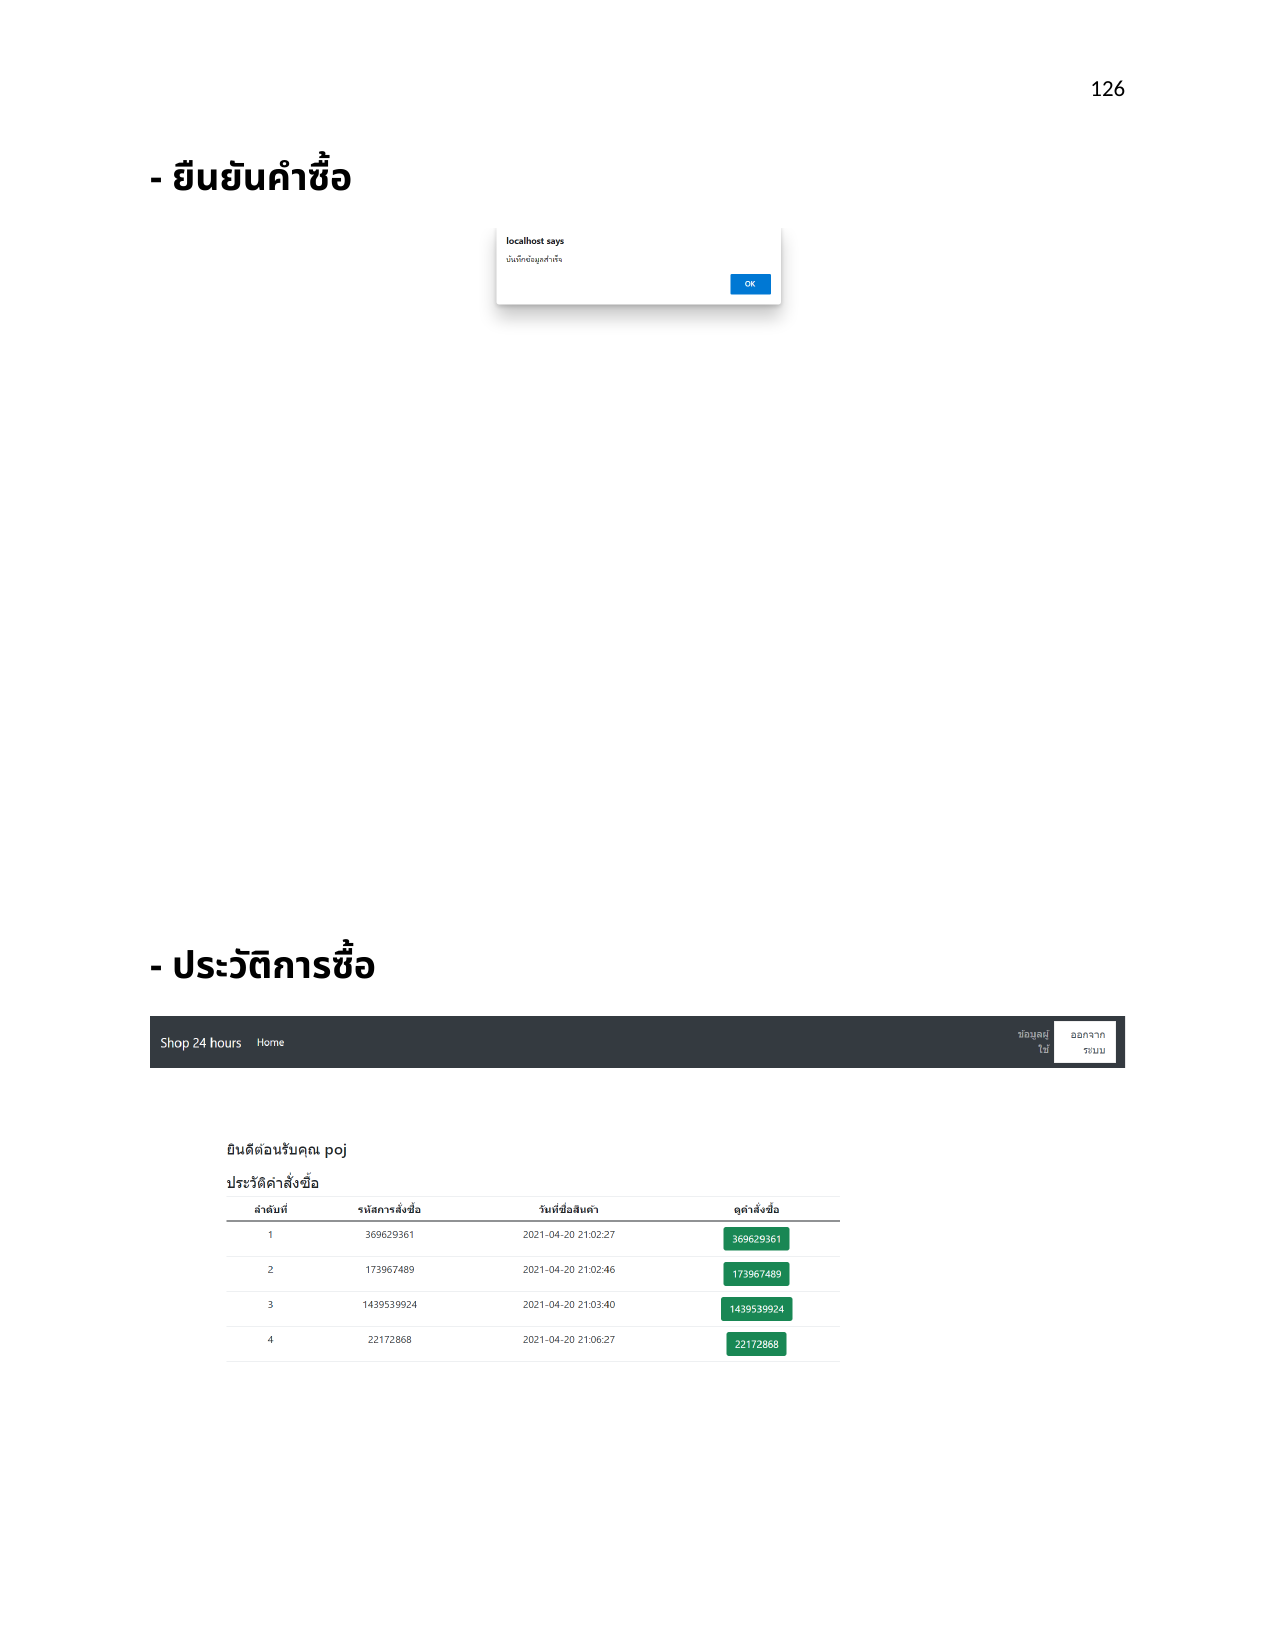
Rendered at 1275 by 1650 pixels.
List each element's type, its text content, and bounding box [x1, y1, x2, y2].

text - ยืนยันคำซื้อ [150, 150, 1125, 207]
text - ประวัติการซื้อ [150, 939, 1125, 996]
picture [150, 228, 1125, 705]
picture [150, 1016, 1125, 1492]
